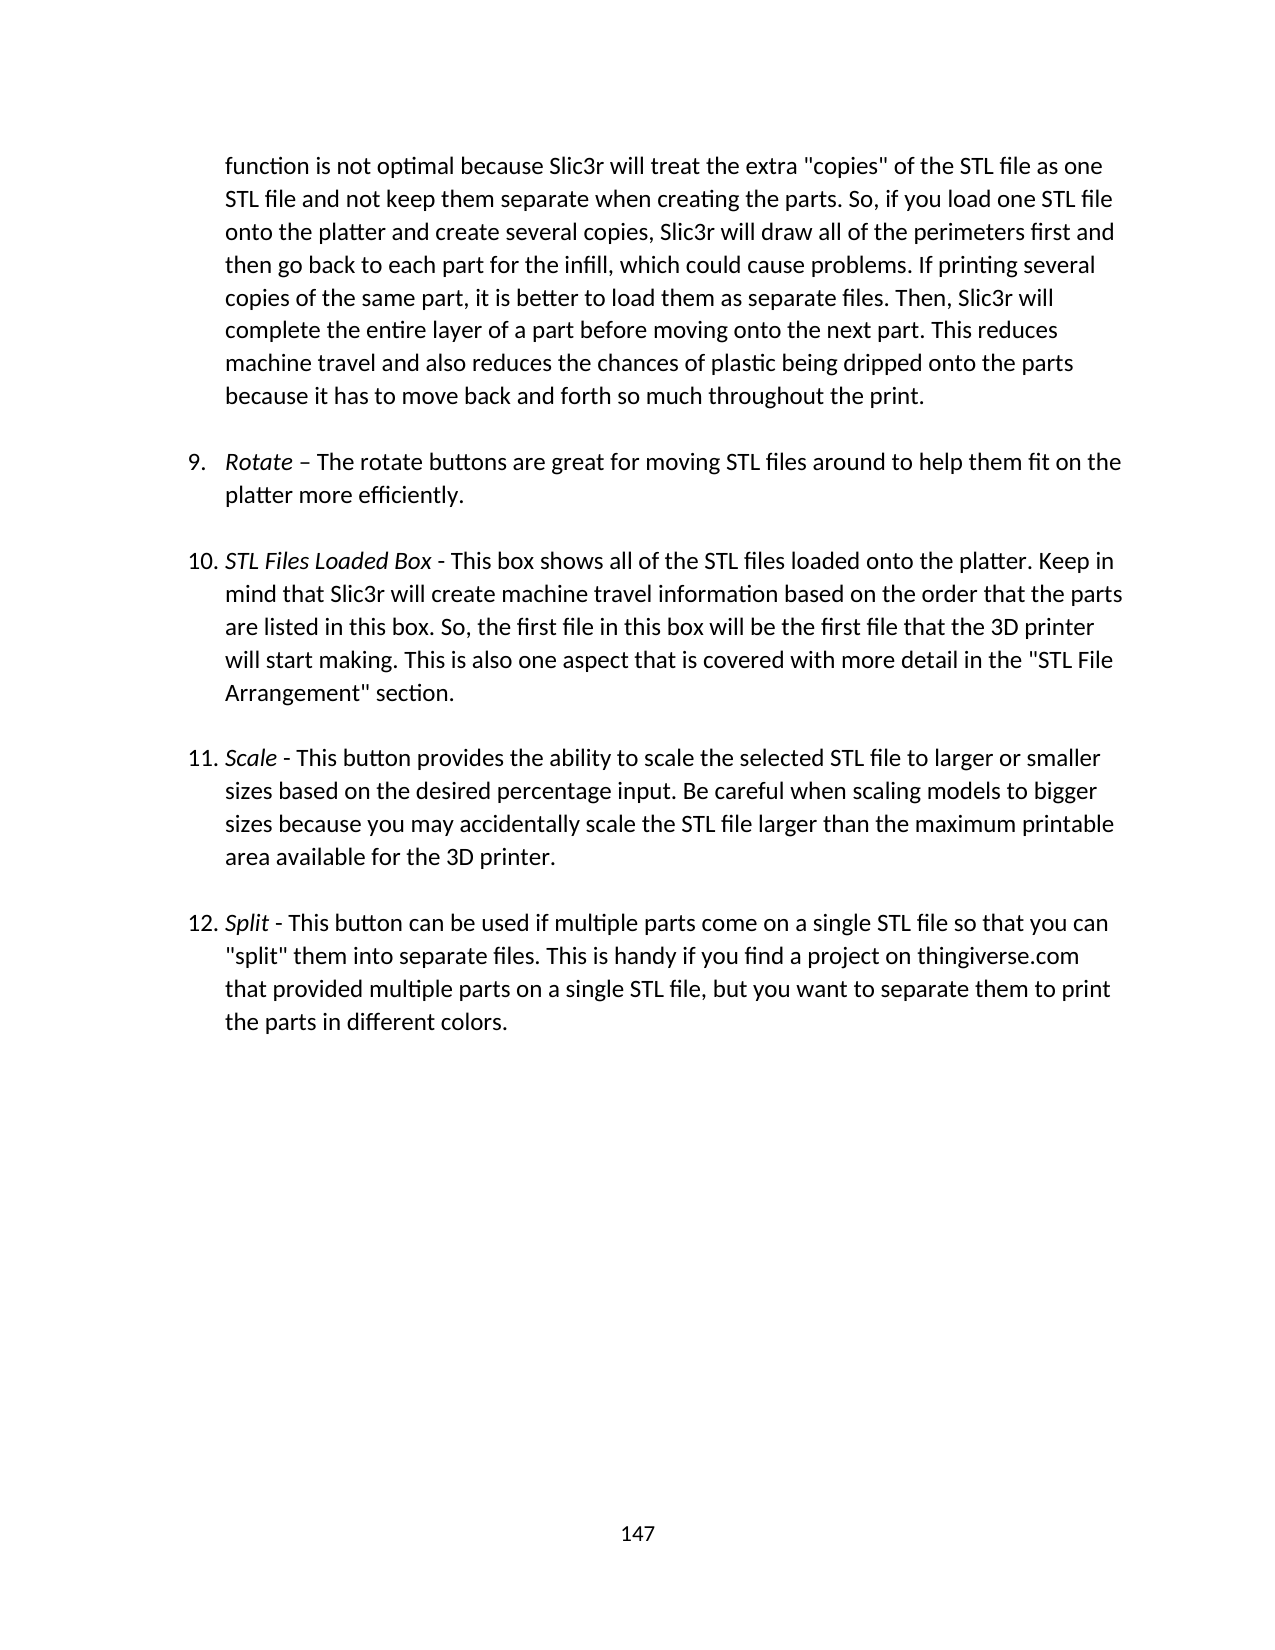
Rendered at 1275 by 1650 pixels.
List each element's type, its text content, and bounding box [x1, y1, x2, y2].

list Rotate – The rotate buttons are great for moving STL files around to help them fit on the platter more efficiently. [187, 446, 1125, 510]
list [187, 150, 1125, 411]
list Scale - This button provides the ability to scale the selected STL file to larger or smaller sizes based on the desired percentage input. Be careful when scaling models to bigger sizes because you may accidentally scale the STL file larger than the maximum printable area available for the 3D printer. [187, 742, 1125, 872]
list STL Files Loaded Box - This box shows all of the STL files loaded onto the platter. Keep in mind that Slic3r will create machine travel information based on the order that the parts are listed in this box. So, the first file in this box will be the first file that the 3D printer will start making. This is also one aspect that is covered with more detail in the "STL File Arrangement" section. [187, 545, 1125, 707]
list Split - This button can be used if multiple parts come on a single STL file so that you can "split" them into separate files. This is handy if you find a project on thingiverse.com that provided multiple parts on a single STL file, but you want to separate them to print the parts in different colors. [187, 907, 1125, 1036]
